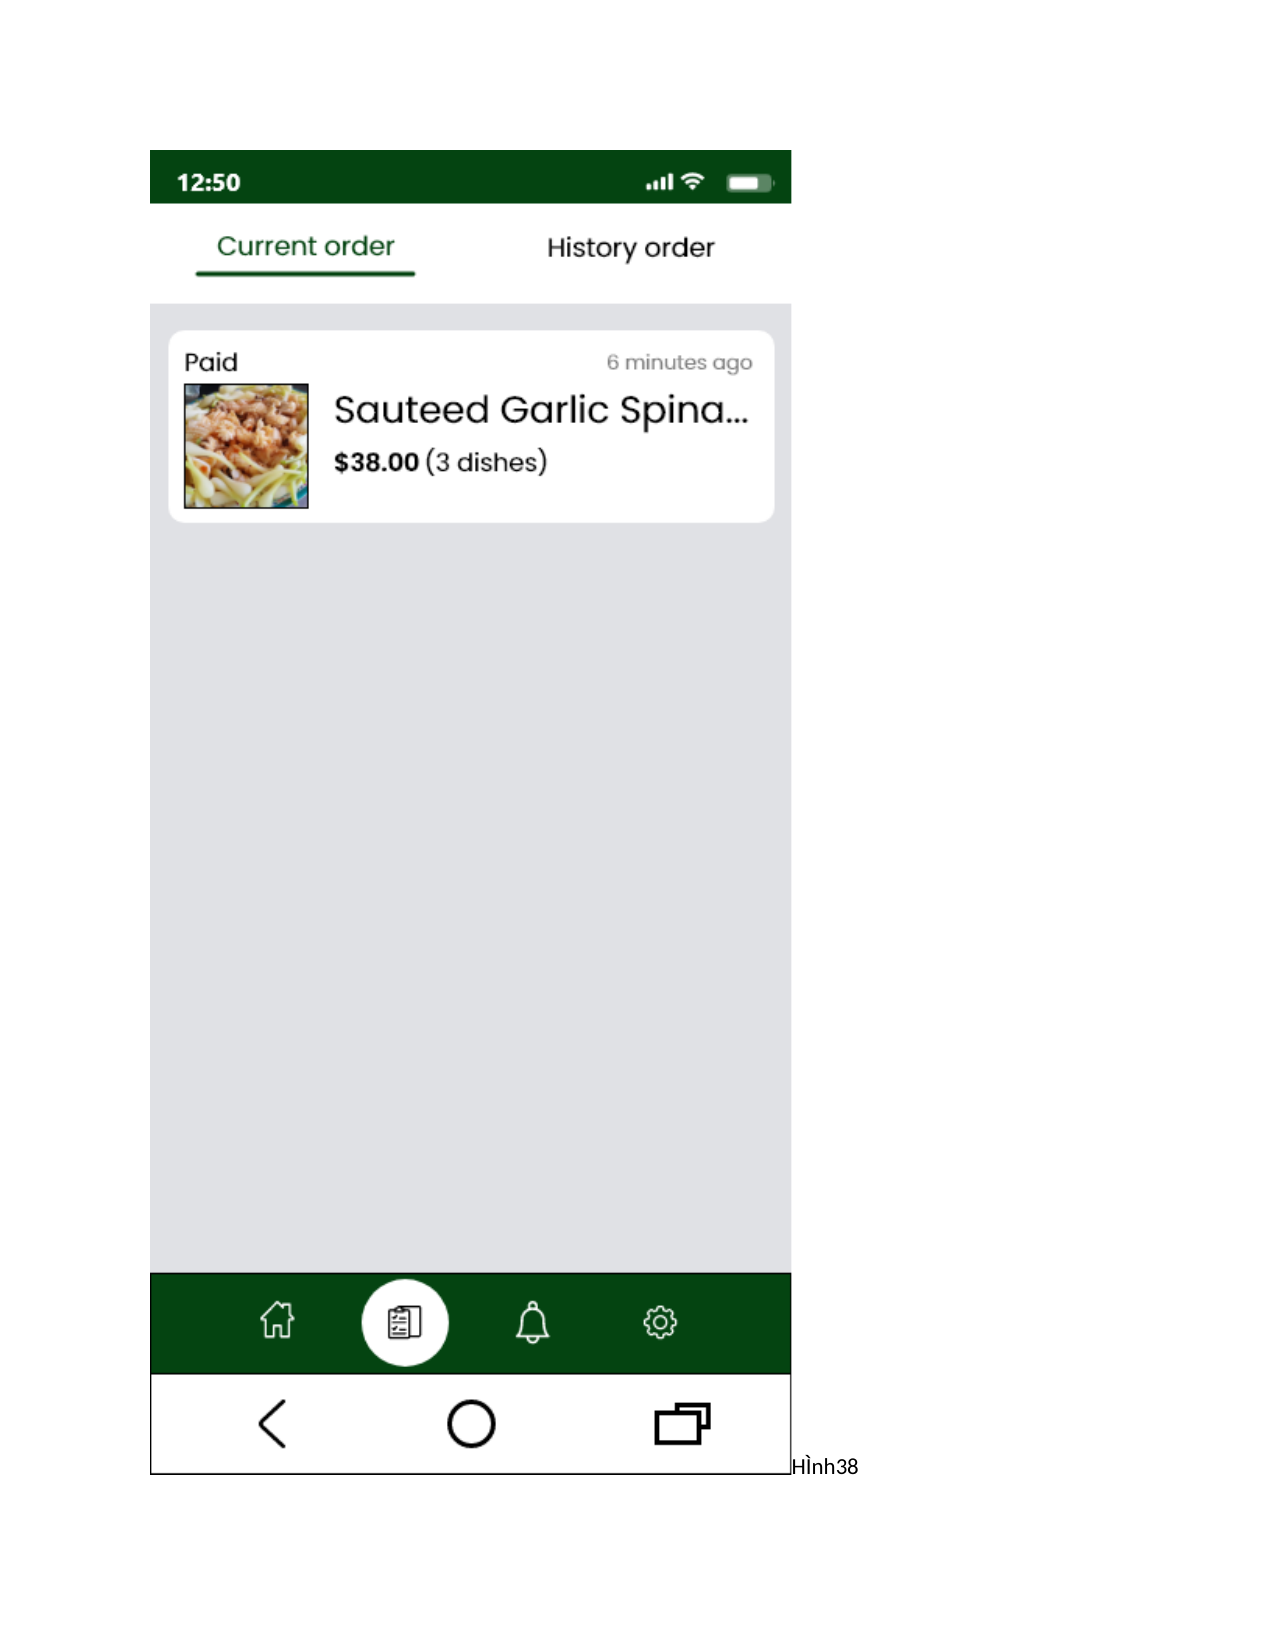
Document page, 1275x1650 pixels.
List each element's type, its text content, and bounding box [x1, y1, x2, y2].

picture [150, 150, 792, 1475]
